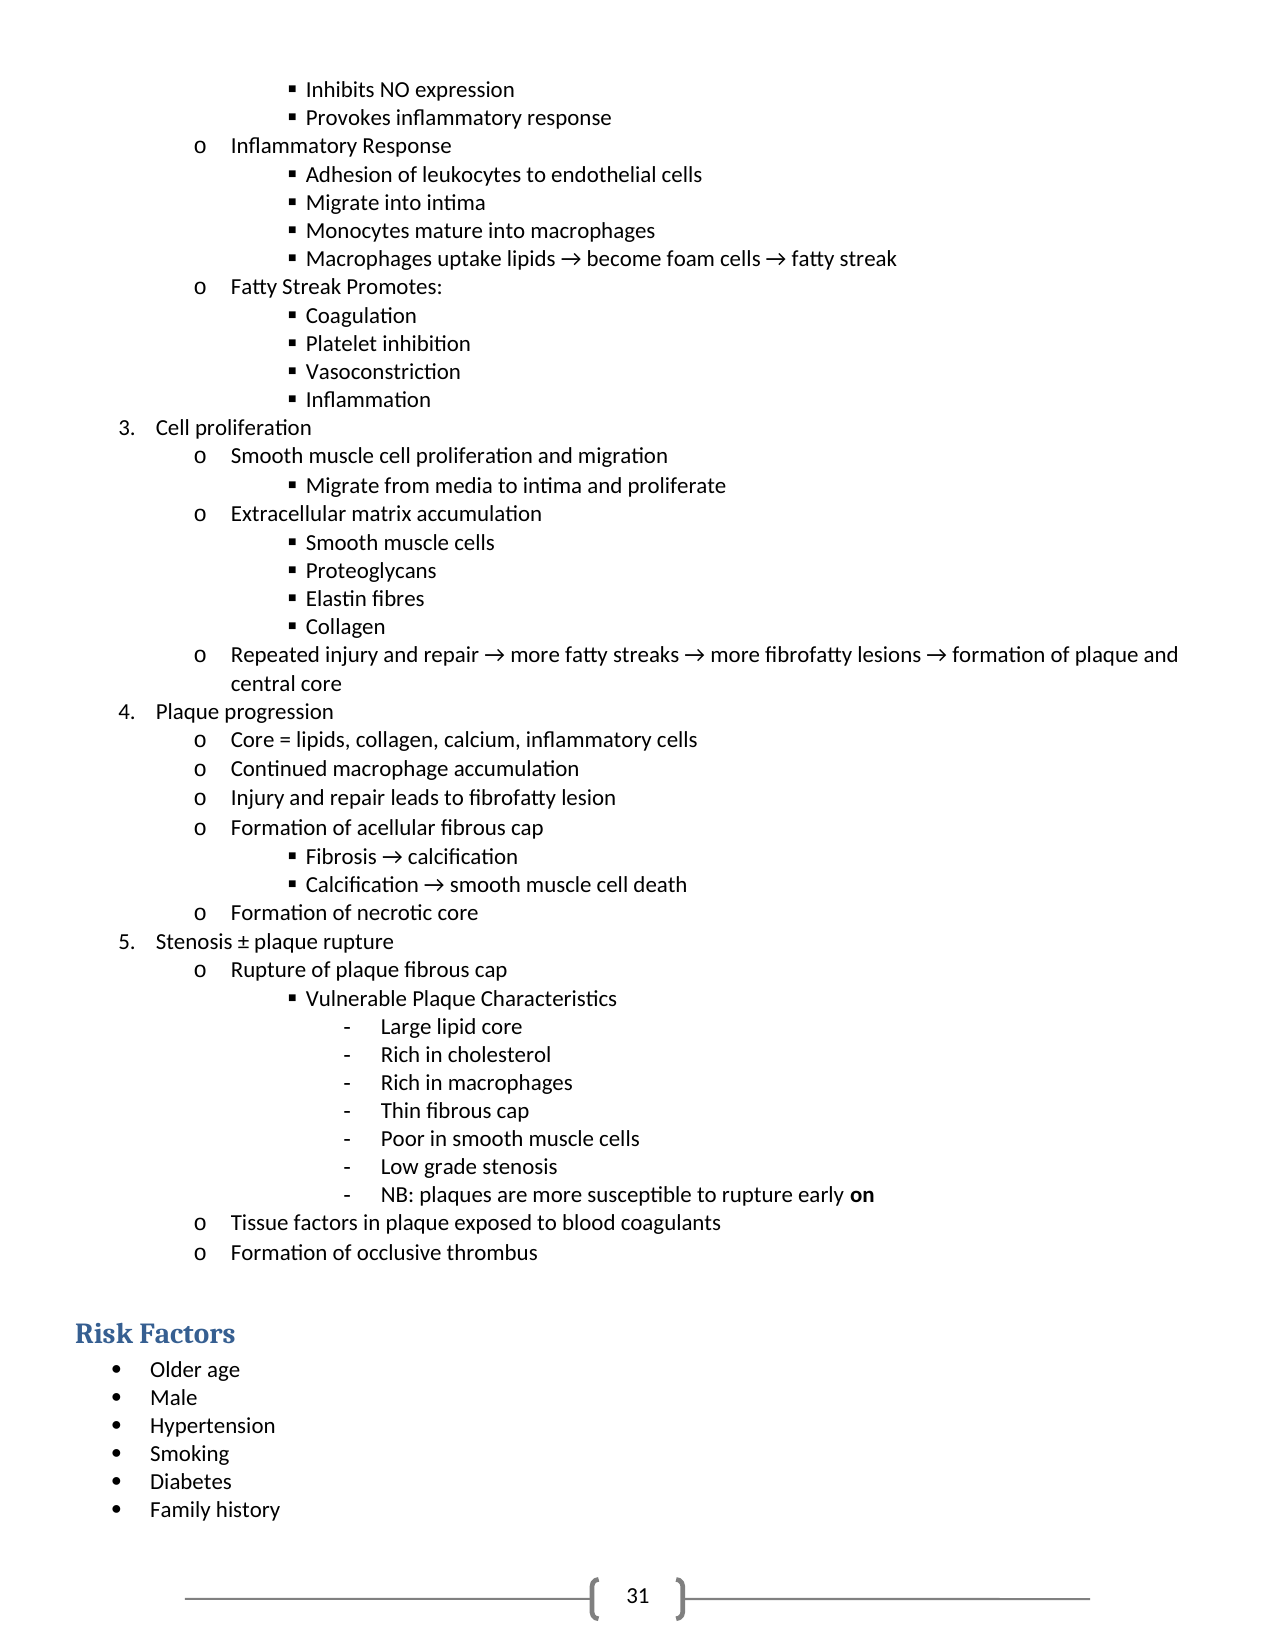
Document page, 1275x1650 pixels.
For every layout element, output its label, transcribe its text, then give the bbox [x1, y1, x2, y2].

list Vulnerable Plaque Characteristics [287, 984, 1200, 1012]
list Inflammation [287, 386, 1200, 413]
list Rupture of plaque fibrous cap [193, 955, 1200, 984]
list Tissue factors in plaque exposed to blood coagulants [193, 1208, 1200, 1238]
list Smooth muscle cell proliferation and migration [193, 442, 1200, 471]
list Platelet inhibition [287, 329, 1200, 357]
list Adhesion of leukocytes to endothelial cells [287, 160, 1200, 188]
list Family history [112, 1495, 1200, 1523]
list Core = lipids, collagen, calcium, inflammatory cells [193, 725, 1200, 754]
list Cell proliferation [118, 413, 1200, 442]
list Thin fibrous cap [343, 1096, 1200, 1124]
list Migrate from media to intima and proliferate [287, 471, 1200, 499]
list Plaque progression [118, 697, 1200, 725]
list Smooth muscle cells [287, 528, 1200, 556]
list Fibrosis → calcification [287, 842, 1200, 870]
list Continued macrophage accumulation [193, 754, 1200, 783]
list Calcification → smooth muscle cell death [287, 870, 1200, 898]
list Migrate into intima [287, 188, 1200, 216]
list Fatty Streak Promotes: [193, 272, 1200, 301]
list Provokes inflammatory response [287, 103, 1200, 131]
list Formation of acellular fibrous cap [193, 813, 1200, 842]
list Stenosis ± plaque rupture [118, 927, 1200, 955]
list Extracellular matrix accumulation [193, 499, 1200, 528]
subtitle Risk Factors [75, 1317, 1200, 1350]
list Inhibits NO expression [287, 75, 1200, 103]
list Older age [112, 1355, 1200, 1383]
list Diabetes [112, 1467, 1200, 1495]
list Vasoconstriction [287, 357, 1200, 386]
list Formation of necrotic core [193, 898, 1200, 927]
list Hypertension [112, 1411, 1200, 1439]
list Repeated injury and repair → more fatty streaks → more fibrofatty lesions → formation of plaque and central core [193, 640, 1200, 697]
list Rich in cholesterol [343, 1040, 1200, 1068]
list Large lipid core [343, 1012, 1200, 1040]
list Smoking [112, 1439, 1200, 1467]
list Rich in macrophages [343, 1068, 1200, 1096]
list Inflammatory Response [193, 131, 1200, 160]
list Coagulation [287, 301, 1200, 329]
list Injury and repair leads to fibrofatty lesion [193, 783, 1200, 813]
list Male [112, 1383, 1200, 1411]
list Macrophages uptake lipids → become foam cells → fatty streak [287, 244, 1200, 272]
list Low grade stenosis [343, 1152, 1200, 1180]
list Collagen [287, 612, 1200, 640]
list Elastin fibres [287, 584, 1200, 612]
list Poor in smooth muscle cells [343, 1124, 1200, 1152]
list NB: plaques are more susceptible to rupture early on [343, 1180, 1200, 1208]
list Monocytes mature into macrophages [287, 216, 1200, 244]
list Formation of occlusive thrombus [193, 1238, 1200, 1267]
list Proteoglycans [287, 556, 1200, 584]
